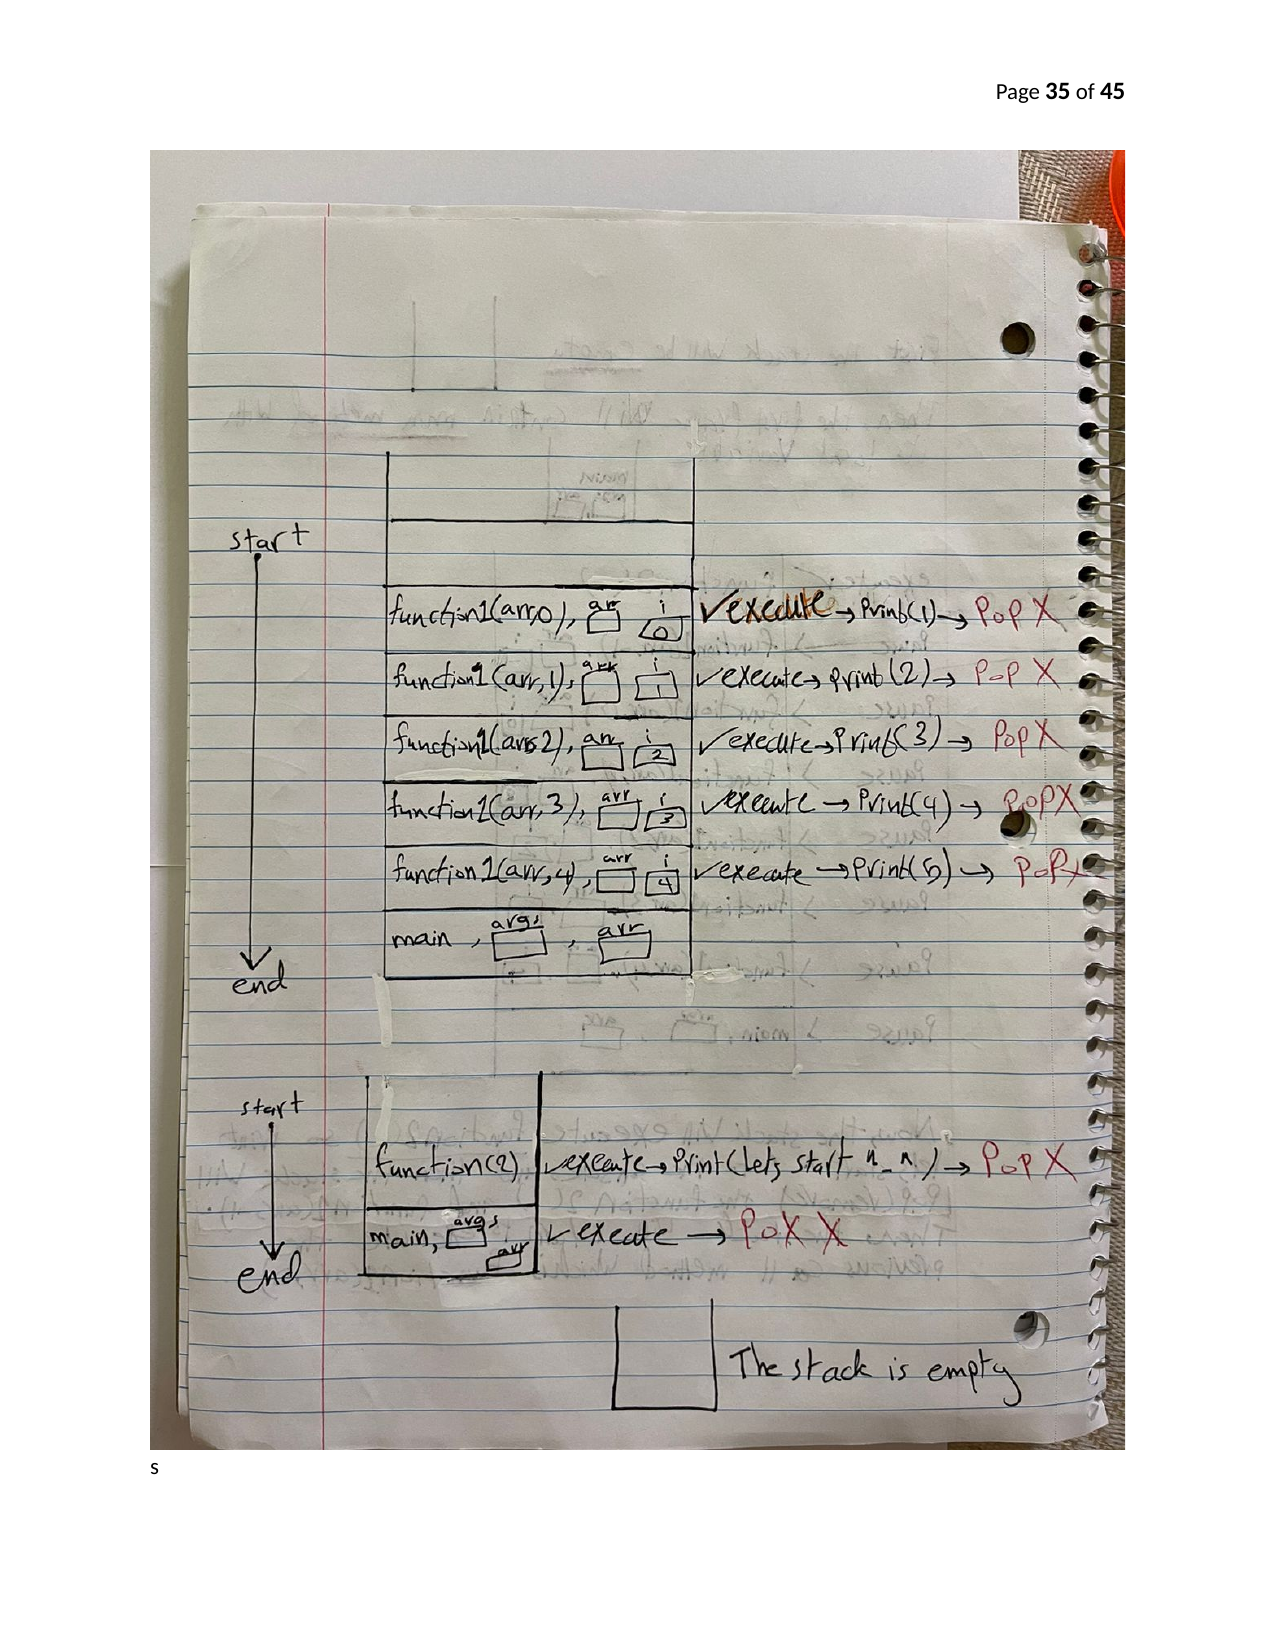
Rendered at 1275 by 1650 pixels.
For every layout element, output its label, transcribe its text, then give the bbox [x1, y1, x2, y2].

text s [150, 1450, 1125, 1480]
picture [150, 150, 1125, 1450]
